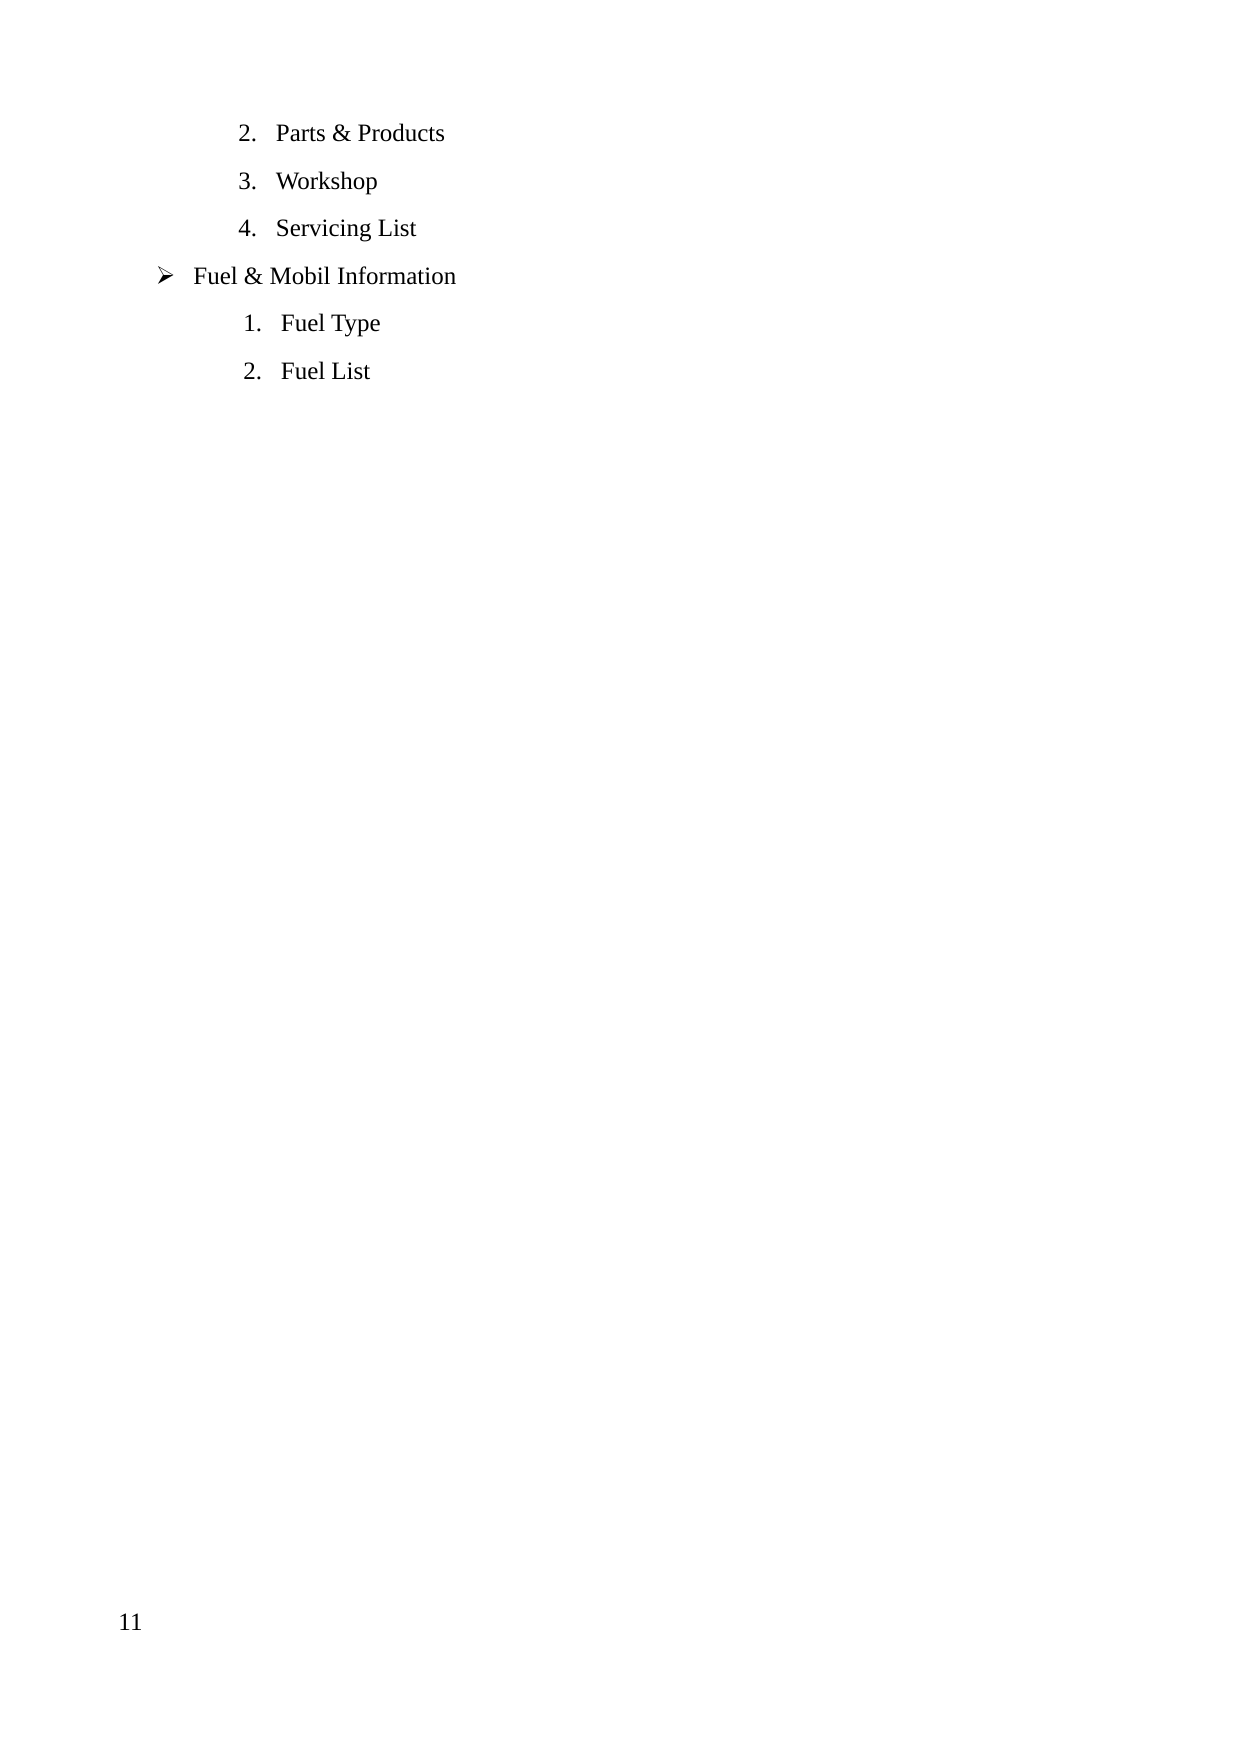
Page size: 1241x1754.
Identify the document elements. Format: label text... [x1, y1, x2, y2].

list Workshop [238, 166, 1122, 194]
list Fuel List [243, 356, 1122, 385]
list Parts & Products [238, 118, 1122, 147]
list Servicing List [238, 213, 1122, 242]
list Fuel & Mobil Information [156, 261, 1122, 290]
list Fuel Type [243, 308, 1122, 337]
